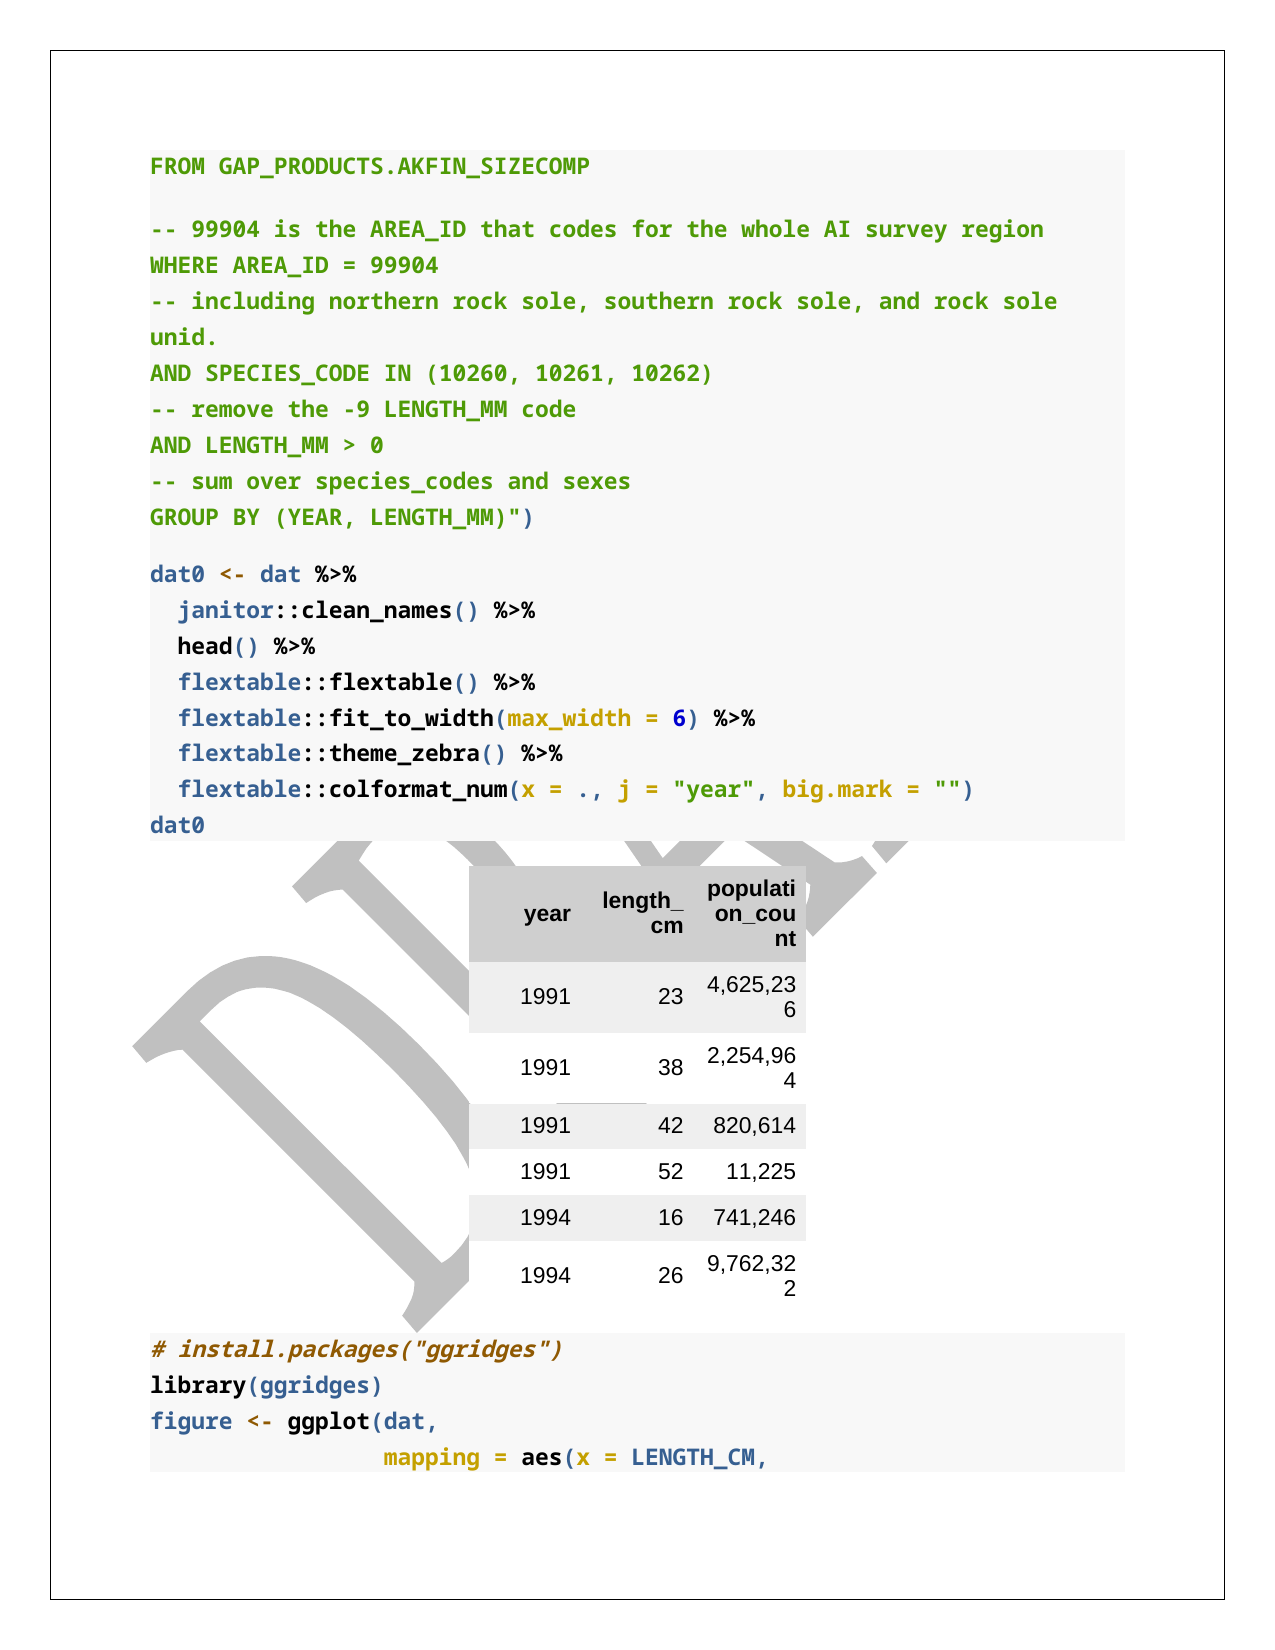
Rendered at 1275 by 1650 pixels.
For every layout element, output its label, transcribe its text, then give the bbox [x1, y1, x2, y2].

table_cell 2,254,964 [694, 1033, 806, 1103]
table_cell 1994 [469, 1241, 581, 1312]
table_cell 1991 [469, 1149, 581, 1195]
table_cell 9,762,322 [694, 1241, 806, 1312]
table_cell 741,246 [694, 1195, 806, 1241]
table_cell 42 [581, 1104, 694, 1149]
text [150, 150, 1125, 532]
table_header year [469, 866, 581, 962]
table_cell 52 [581, 1149, 694, 1195]
table_header population_count [694, 866, 806, 962]
table_cell 1991 [469, 1033, 581, 1103]
table_cell 38 [581, 1033, 694, 1103]
table_cell 1994 [469, 1195, 581, 1241]
table_cell 23 [581, 962, 694, 1033]
table_cell 4,625,236 [694, 962, 806, 1033]
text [150, 1333, 1125, 1472]
table_cell 11,225 [694, 1149, 806, 1195]
table_header length_cm [581, 866, 694, 962]
table_cell 26 [581, 1241, 694, 1312]
table_cell 16 [581, 1195, 694, 1241]
text dat0 <- dat %>% janitor::clean_names() %>% head() %>% flextable::flextable() %>% flextable::fit_to_width(max_width = 6) %>% flextable::theme_zebra() %>% flextable::colformat_num(x = ., j = "year", big.mark = "") dat0 [150, 558, 1125, 841]
table_cell 820,614 [694, 1104, 806, 1149]
table_cell 1991 [469, 962, 581, 1033]
table_cell 1991 [469, 1104, 581, 1149]
